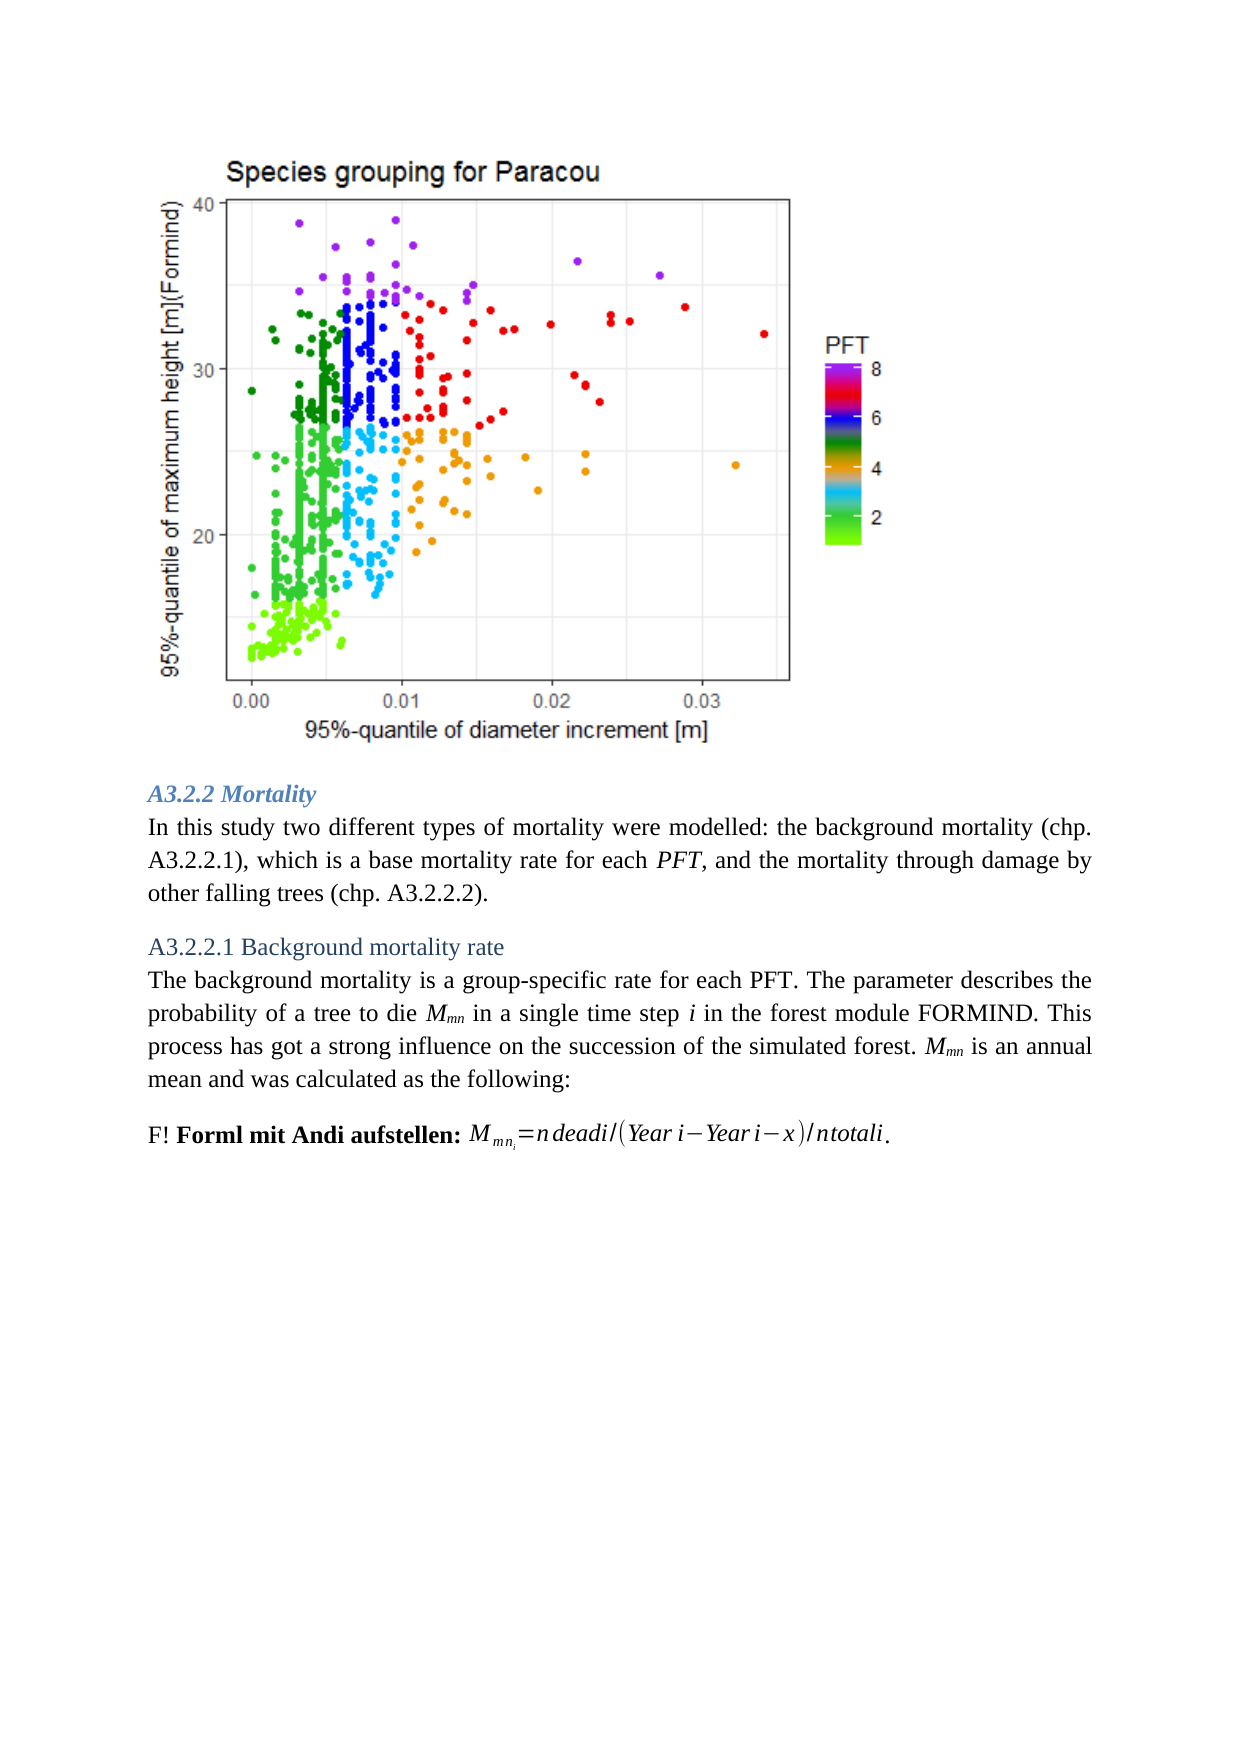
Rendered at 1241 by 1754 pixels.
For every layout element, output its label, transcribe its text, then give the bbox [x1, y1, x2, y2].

text F! Forml mit Andi aufstellen: . [148, 1118, 1093, 1152]
picture [147, 147, 906, 754]
text The background mortality is a group-specific rate for each PFT. The parameter describes the probability of a tree to die Mmn in a single time step i in the forest module FORMIND. This process has got a strong influence on the succession of the simulated forest. Mmn is an annual mean and was calculated as the following: [148, 965, 1093, 1093]
subtitle A3.2.2 Mortality [148, 779, 1093, 808]
subtitle A3.2.2.1 Background mortality rate [148, 932, 1093, 961]
text In this study two different types of mortality were modelled: the background mortality (chp. A3.2.2.1), which is a base mortality rate for each PFT, and the mortality through damage by other falling trees (chp. A3.2.2.2). [148, 812, 1093, 907]
